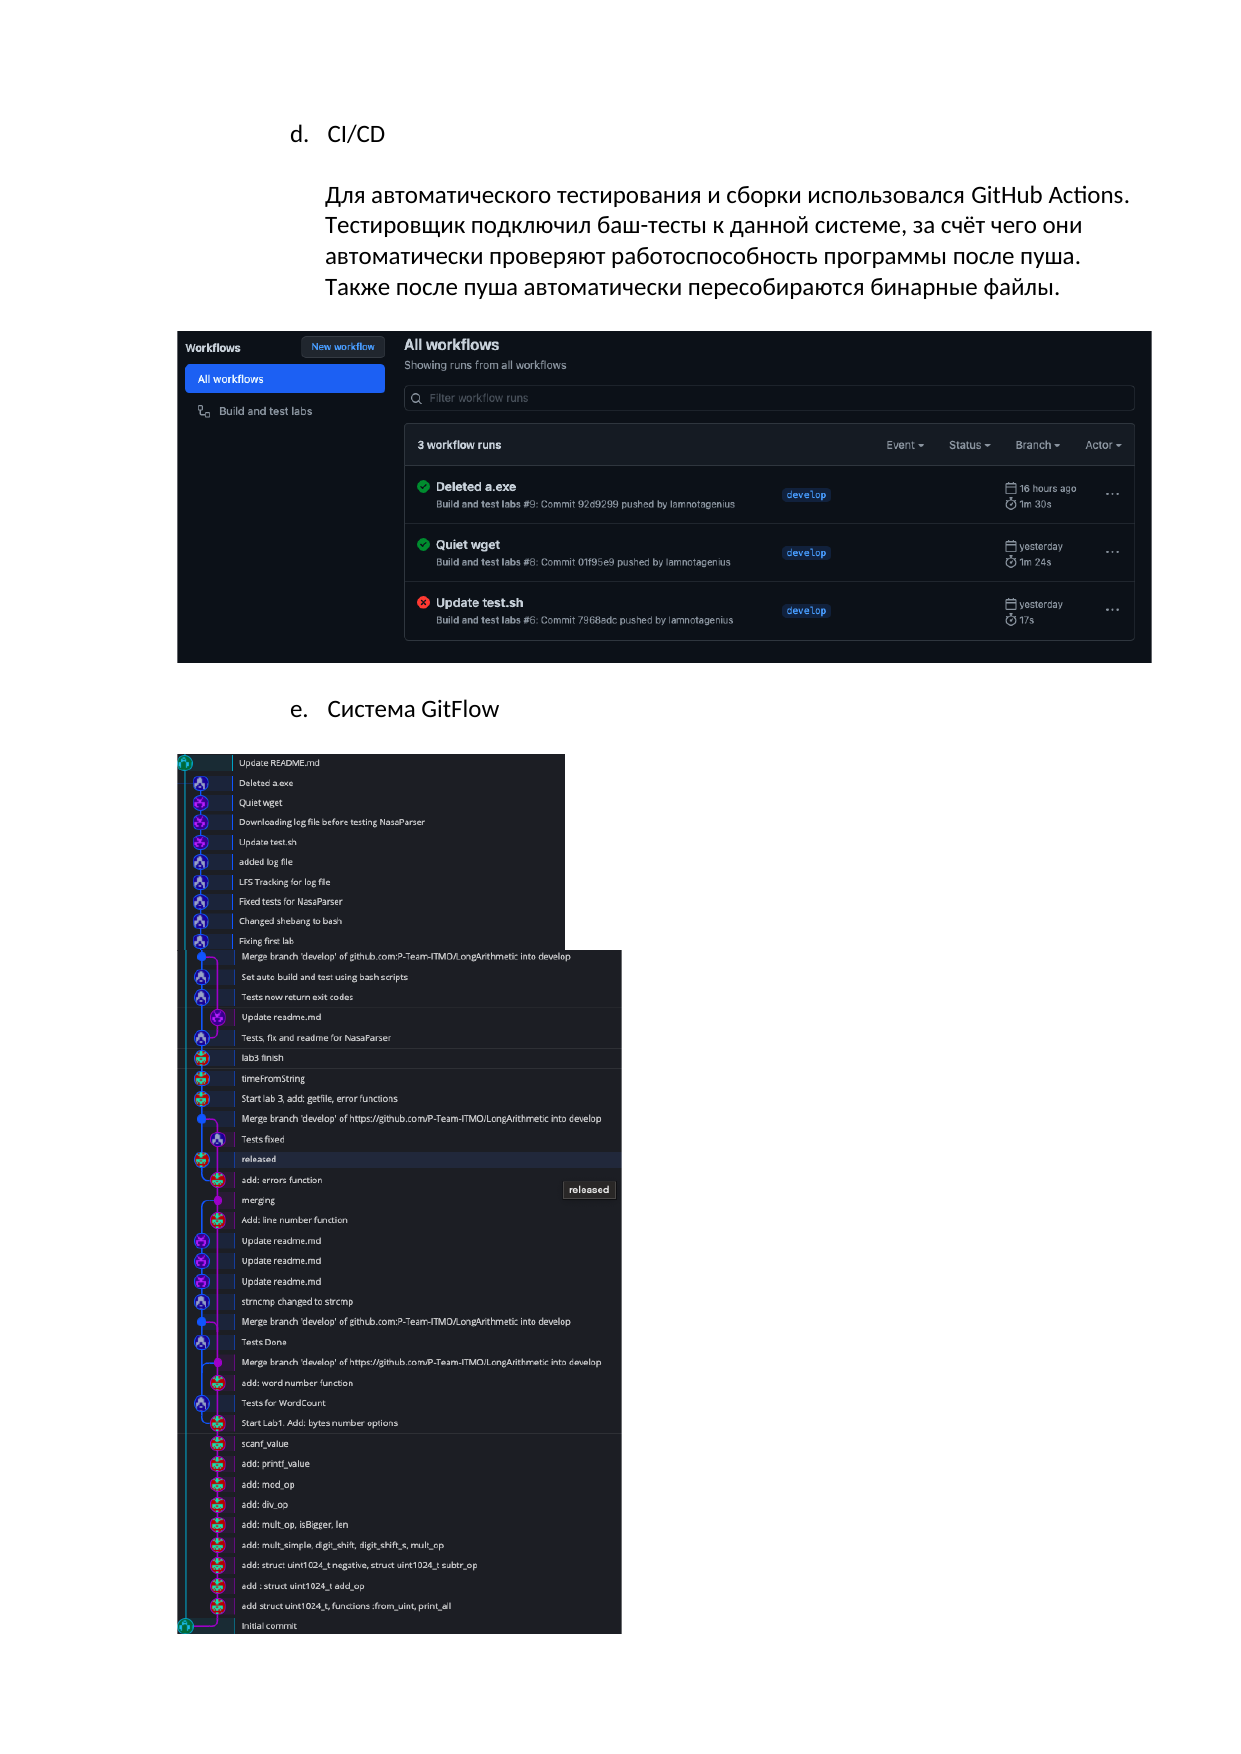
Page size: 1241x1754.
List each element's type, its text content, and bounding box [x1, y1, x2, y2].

text Также после пуша автоматически пересобираются бинарные файлы. [325, 271, 1152, 301]
picture [177, 331, 1152, 663]
text Для автоматического тестирования и сборки использовался GitHub Actions. Тестировщик подключил баш-тесты к данной системе, за счёт чего они автоматически проверяют работоспособность программы после пуша. [325, 179, 1152, 271]
list CI/CD [290, 118, 1152, 149]
picture [177, 754, 622, 1634]
list Система GitFlow [290, 693, 1152, 754]
